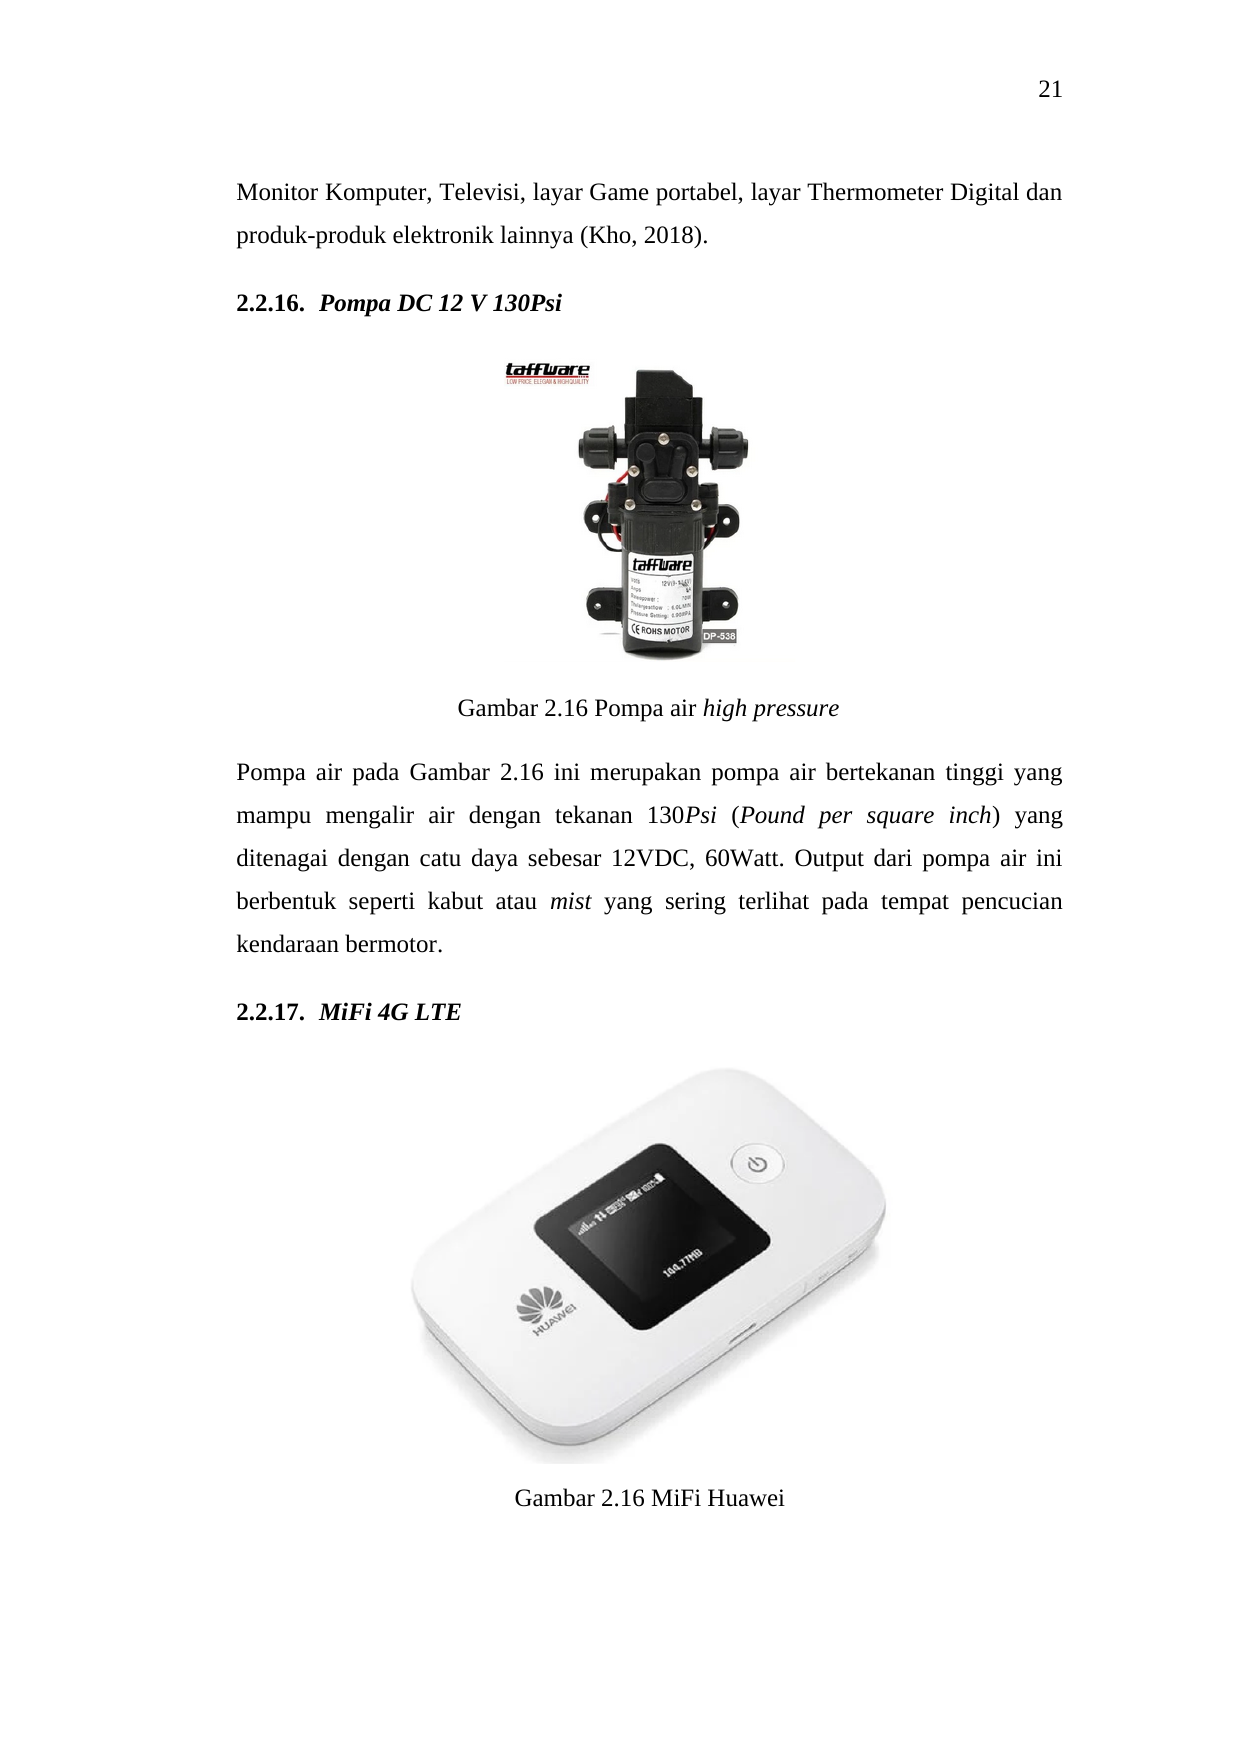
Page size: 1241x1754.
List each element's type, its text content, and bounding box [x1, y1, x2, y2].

text Gambar 2.16 MiFi Huawei [236, 1483, 1063, 1512]
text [236, 177, 1063, 249]
list MiFi 4G LTE [236, 997, 1063, 1026]
text Gambar 2.16 Pompa air high pressure [236, 693, 1063, 721]
text Pompa air pada Gambar 2.16 ini merupakan pompa air bertekanan tinggi yang mampu mengalir air dengan tekanan 130Psi (Pound per square inch) yang ditenagai dengan catu daya sebesar 12VDC, 60Watt. Output dari pompa air ini berbentuk seperti kabut atau mist yang sering terlihat pada tempat pencucian kendaraan bermotor. [236, 757, 1063, 958]
picture [406, 1057, 893, 1464]
picture [503, 348, 796, 662]
list Pompa DC 12 V 130Psi [236, 288, 1063, 317]
